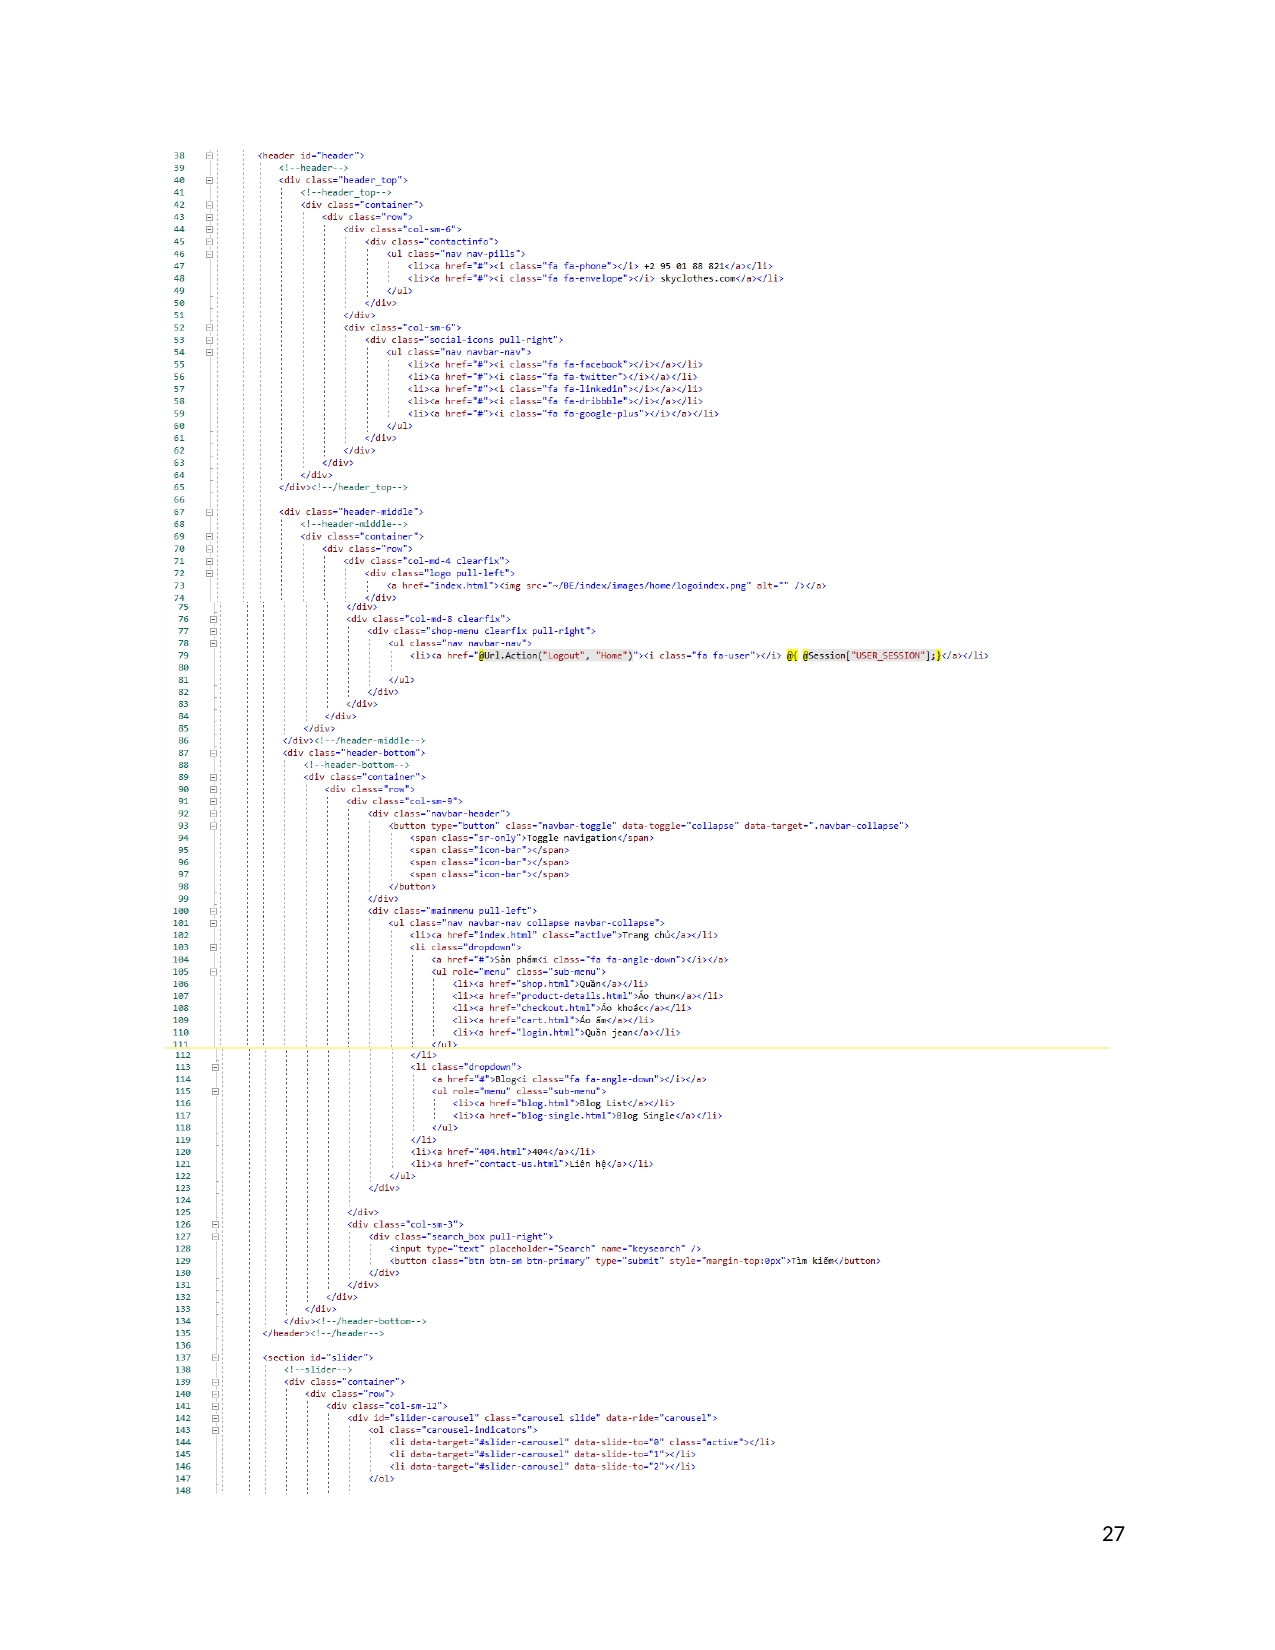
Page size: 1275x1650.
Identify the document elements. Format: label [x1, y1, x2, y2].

picture [158, 150, 1117, 1494]
